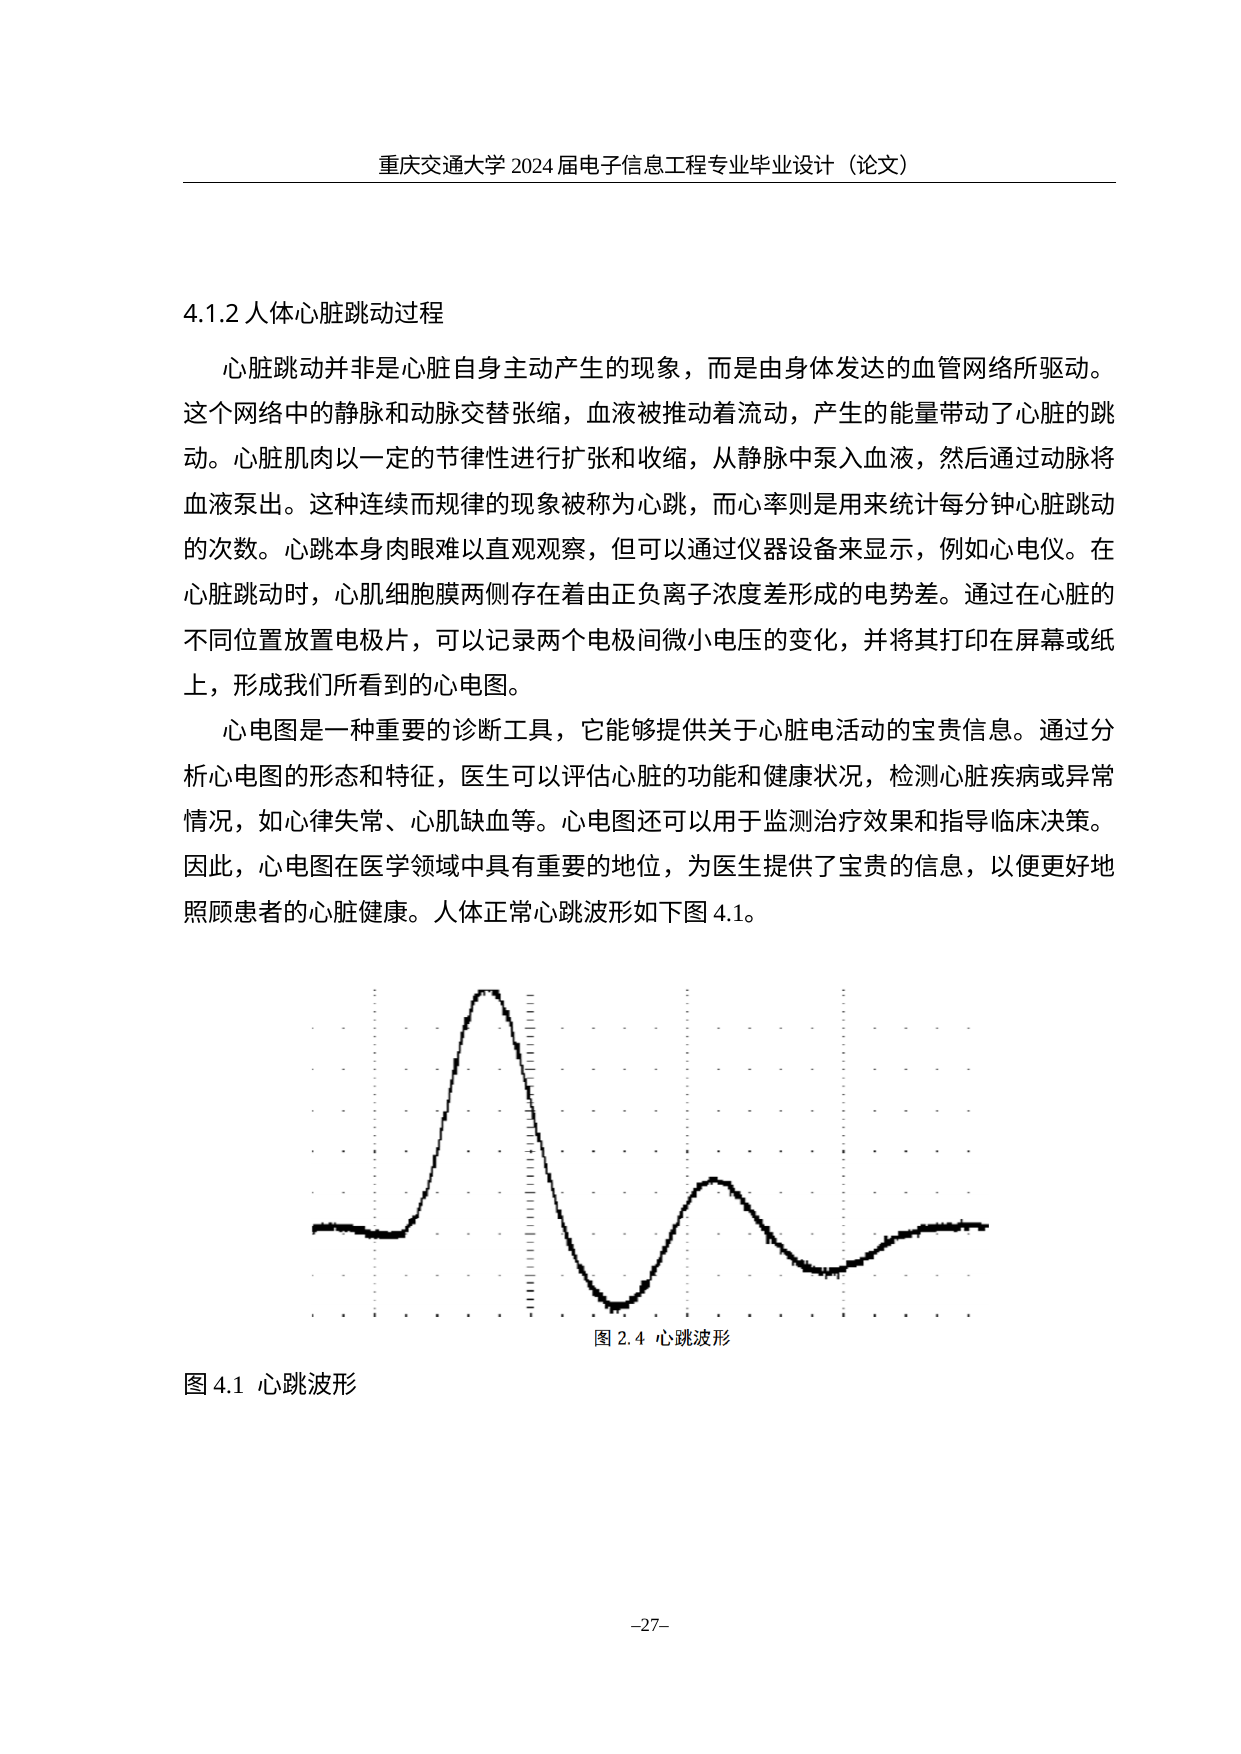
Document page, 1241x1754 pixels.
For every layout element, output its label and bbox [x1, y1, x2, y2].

picture [247, 973, 1053, 1358]
